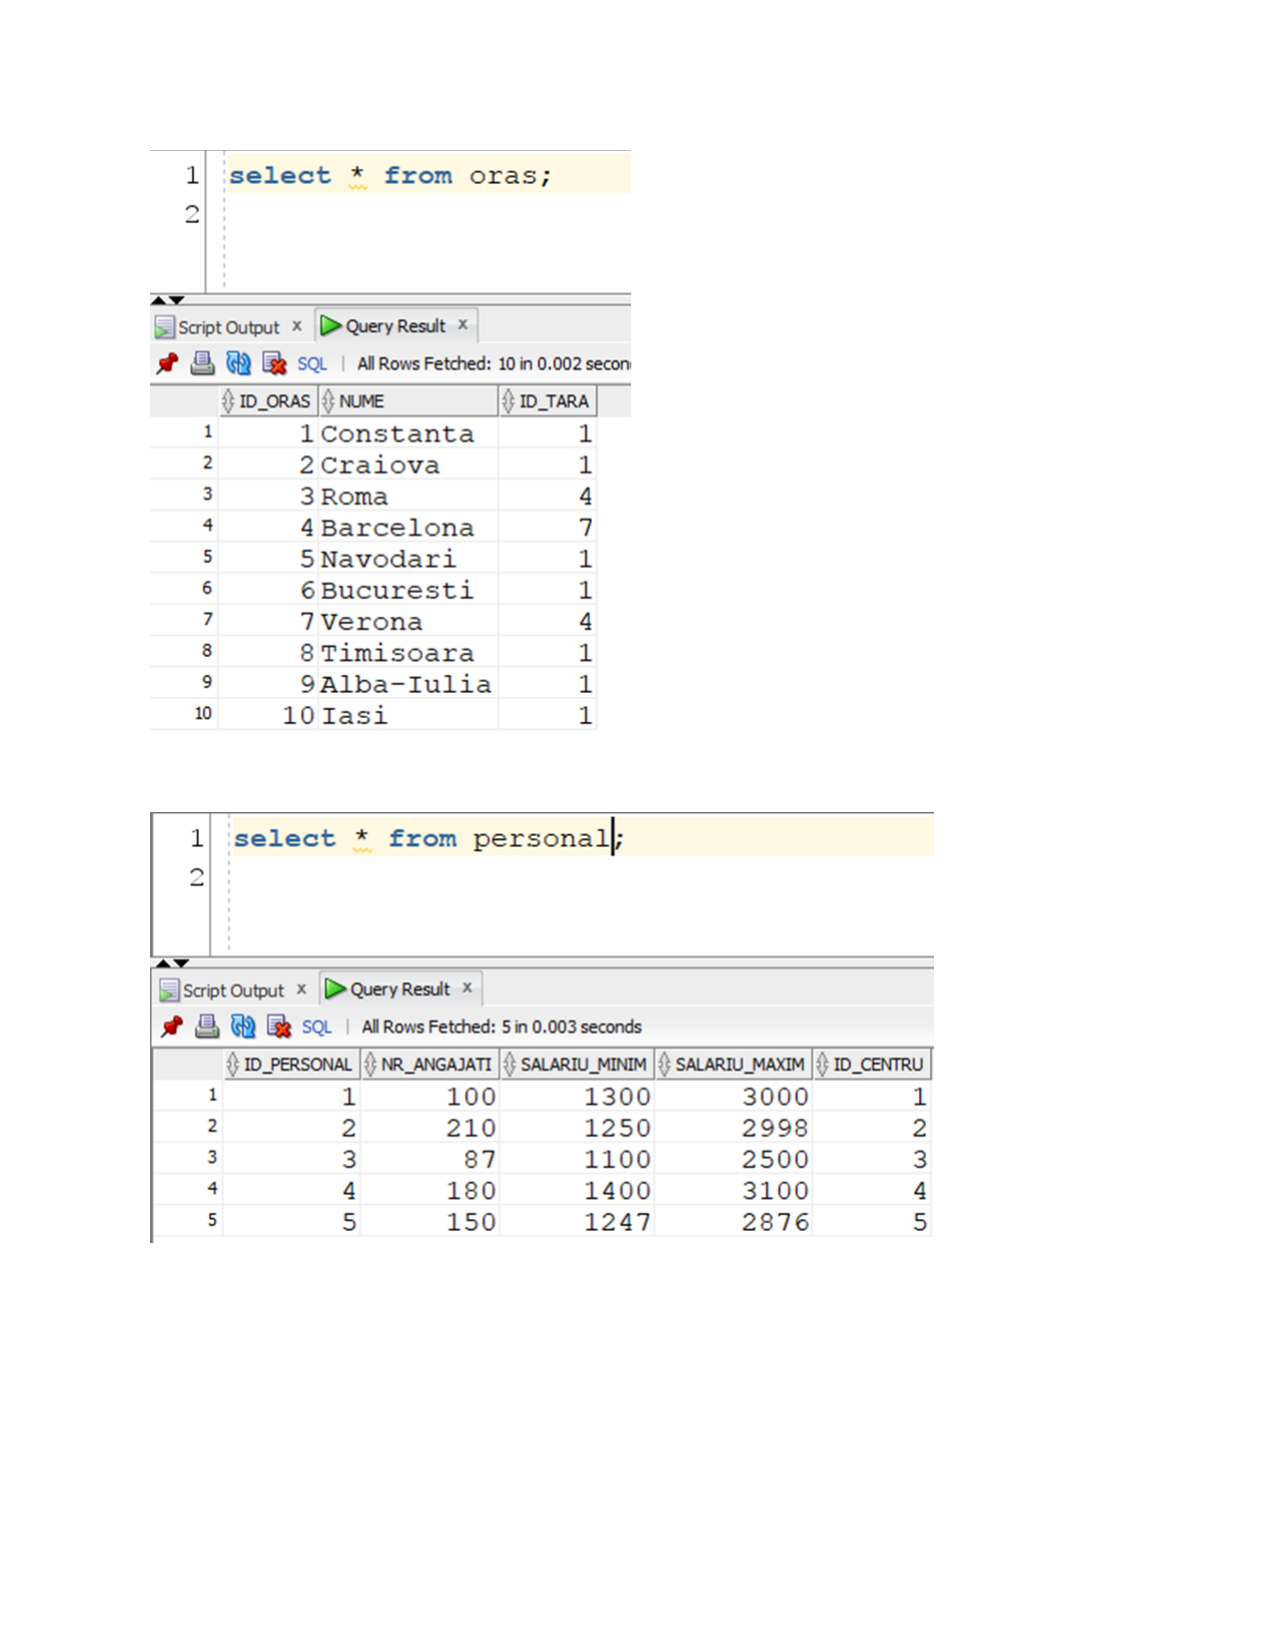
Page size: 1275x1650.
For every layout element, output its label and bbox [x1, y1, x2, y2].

picture [150, 812, 934, 1243]
picture [150, 150, 632, 741]
